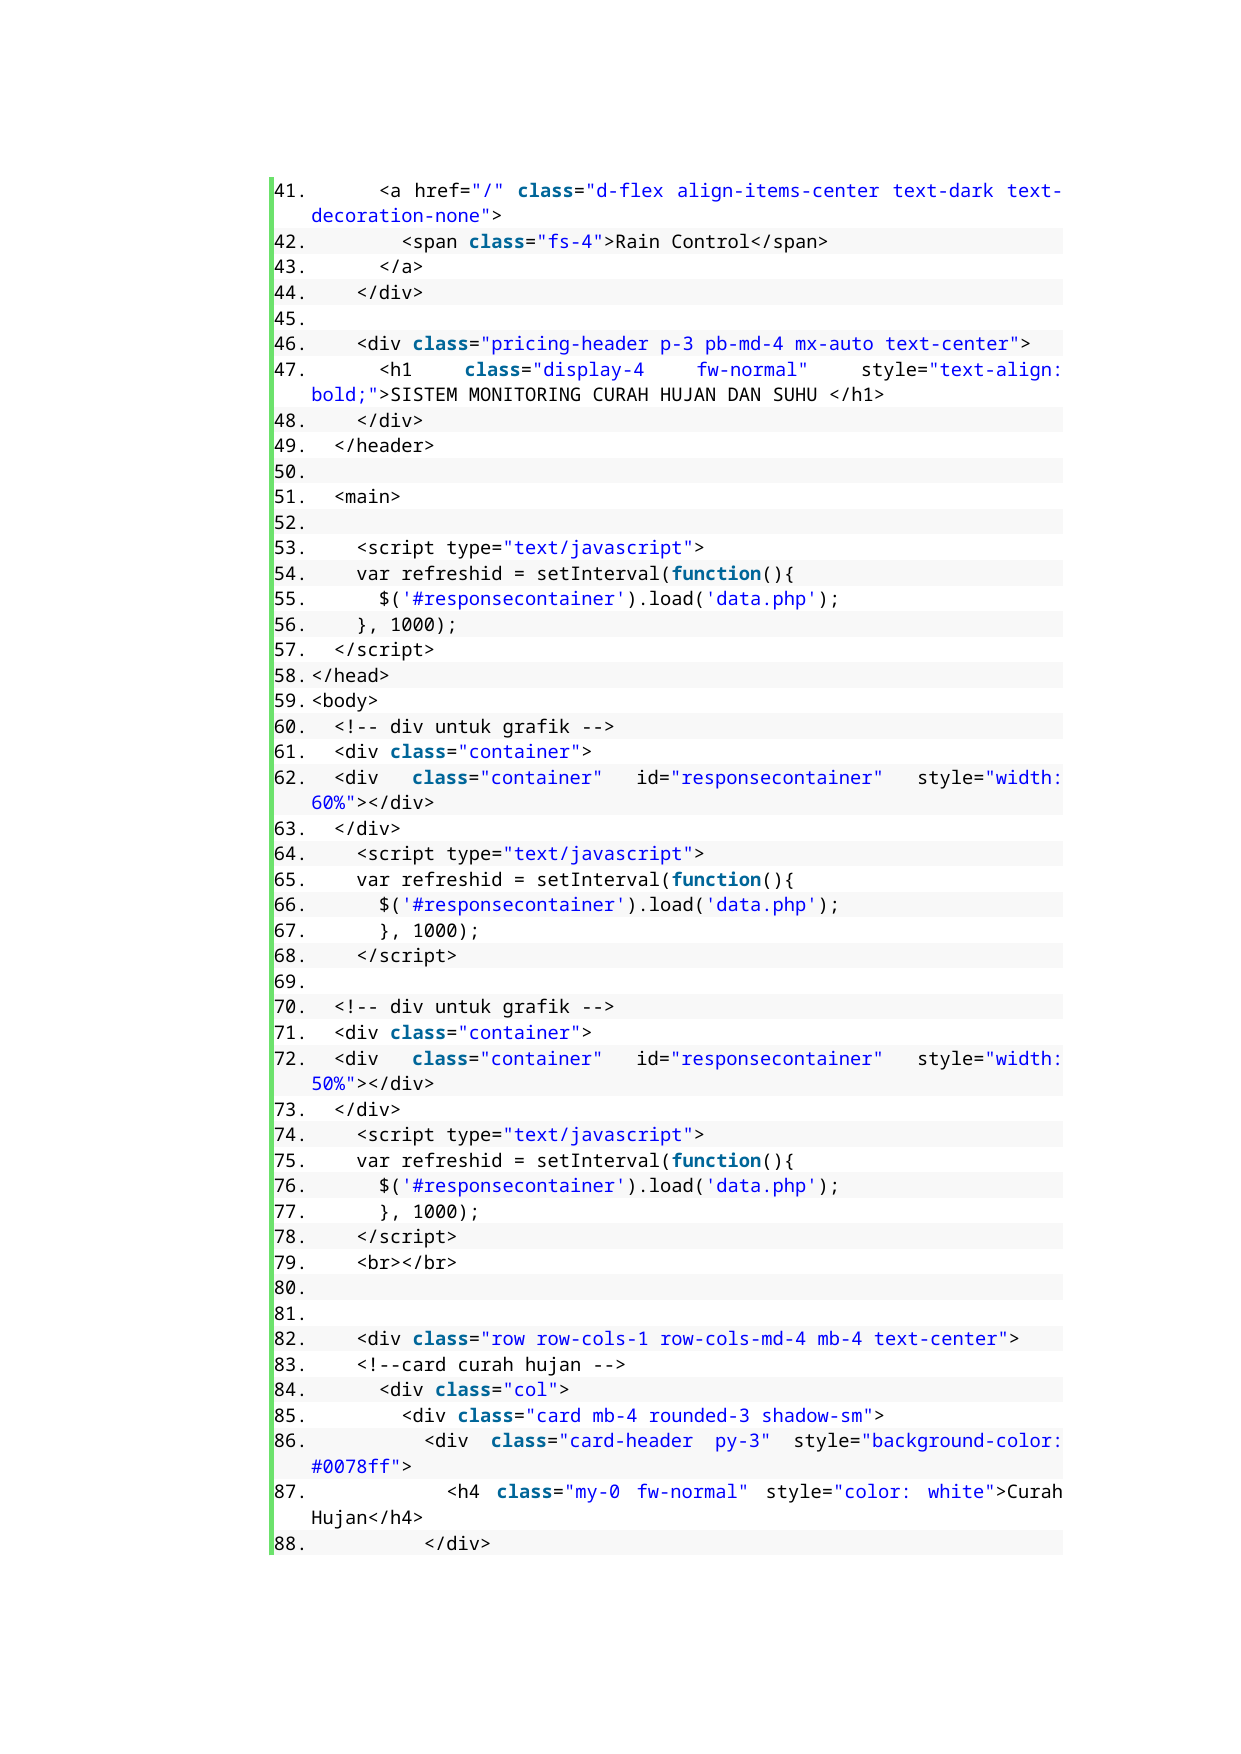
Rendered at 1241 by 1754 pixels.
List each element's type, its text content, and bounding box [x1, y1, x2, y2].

list $('#responsecontainer').load('data.php'); [274, 892, 1063, 917]
list </script> [274, 943, 1063, 968]
list <div class="container"> [274, 739, 1063, 764]
list <script type="text/javascript"> [274, 534, 1063, 560]
list </script> [274, 637, 1063, 662]
list var refreshid = setInterval(function(){ [274, 560, 1063, 586]
list <div class="card mb-4 rounded-3 shadow-sm"> [274, 1402, 1063, 1428]
list <div class="row row-cols-1 row-cols-md-4 mb-4 text-center"> [274, 1326, 1063, 1351]
list $('#responsecontainer').load('data.php'); [274, 586, 1063, 611]
list <script type="text/javascript"> [274, 841, 1063, 866]
list <!-- div untuk grafik --> [274, 994, 1063, 1019]
list <script type="text/javascript"> [274, 1121, 1063, 1147]
list <div class="container"> [274, 1019, 1063, 1045]
list </a> [274, 254, 1063, 279]
list </div> [274, 815, 1063, 841]
list }, 1000); [274, 917, 1063, 943]
list $('#responsecontainer').load('data.php'); [274, 1172, 1063, 1198]
list </div> [274, 407, 1063, 432]
list <div class="col"> [274, 1377, 1063, 1402]
list </div> [274, 279, 1063, 305]
list <body> [274, 688, 1063, 713]
list <a href="/" class="d-flex align-items-center text-dark text-decoration-none"> [274, 177, 1063, 228]
list <div class="container" id="responsecontainer" style="width: 60%"></div> [274, 764, 1063, 815]
list </head> [274, 662, 1063, 688]
list var refreshid = setInterval(function(){ [274, 866, 1063, 892]
list <div class="pricing-header p-3 pb-md-4 mx-auto text-center"> [274, 330, 1063, 356]
list <!--card curah hujan --> [274, 1351, 1063, 1377]
list <div class="card-header py-3" style="background-color: #0078ff"> [274, 1428, 1063, 1479]
list }, 1000); [274, 611, 1063, 637]
list <main> [274, 483, 1063, 509]
list <br></br> [274, 1249, 1063, 1274]
list <div class="container" id="responsecontainer" style="width: 50%"></div> [274, 1045, 1063, 1096]
list </div> [274, 1096, 1063, 1121]
list var refreshid = setInterval(function(){ [274, 1147, 1063, 1172]
list </div> [274, 1530, 1063, 1555]
list <h4 class="my-0 fw-normal" style="color: white">Curah Hujan</h4> [274, 1479, 1063, 1530]
list </header> [274, 432, 1063, 458]
list <span class="fs-4">Rain Control</span> [274, 228, 1063, 254]
list </script> [274, 1223, 1063, 1249]
list }, 1000); [274, 1198, 1063, 1223]
list <h1 class="display-4 fw-normal" style="text-align: bold;">SISTEM MONITORING CURAH HUJAN DAN SUHU </h1> [274, 356, 1063, 407]
list <!-- div untuk grafik --> [274, 713, 1063, 739]
